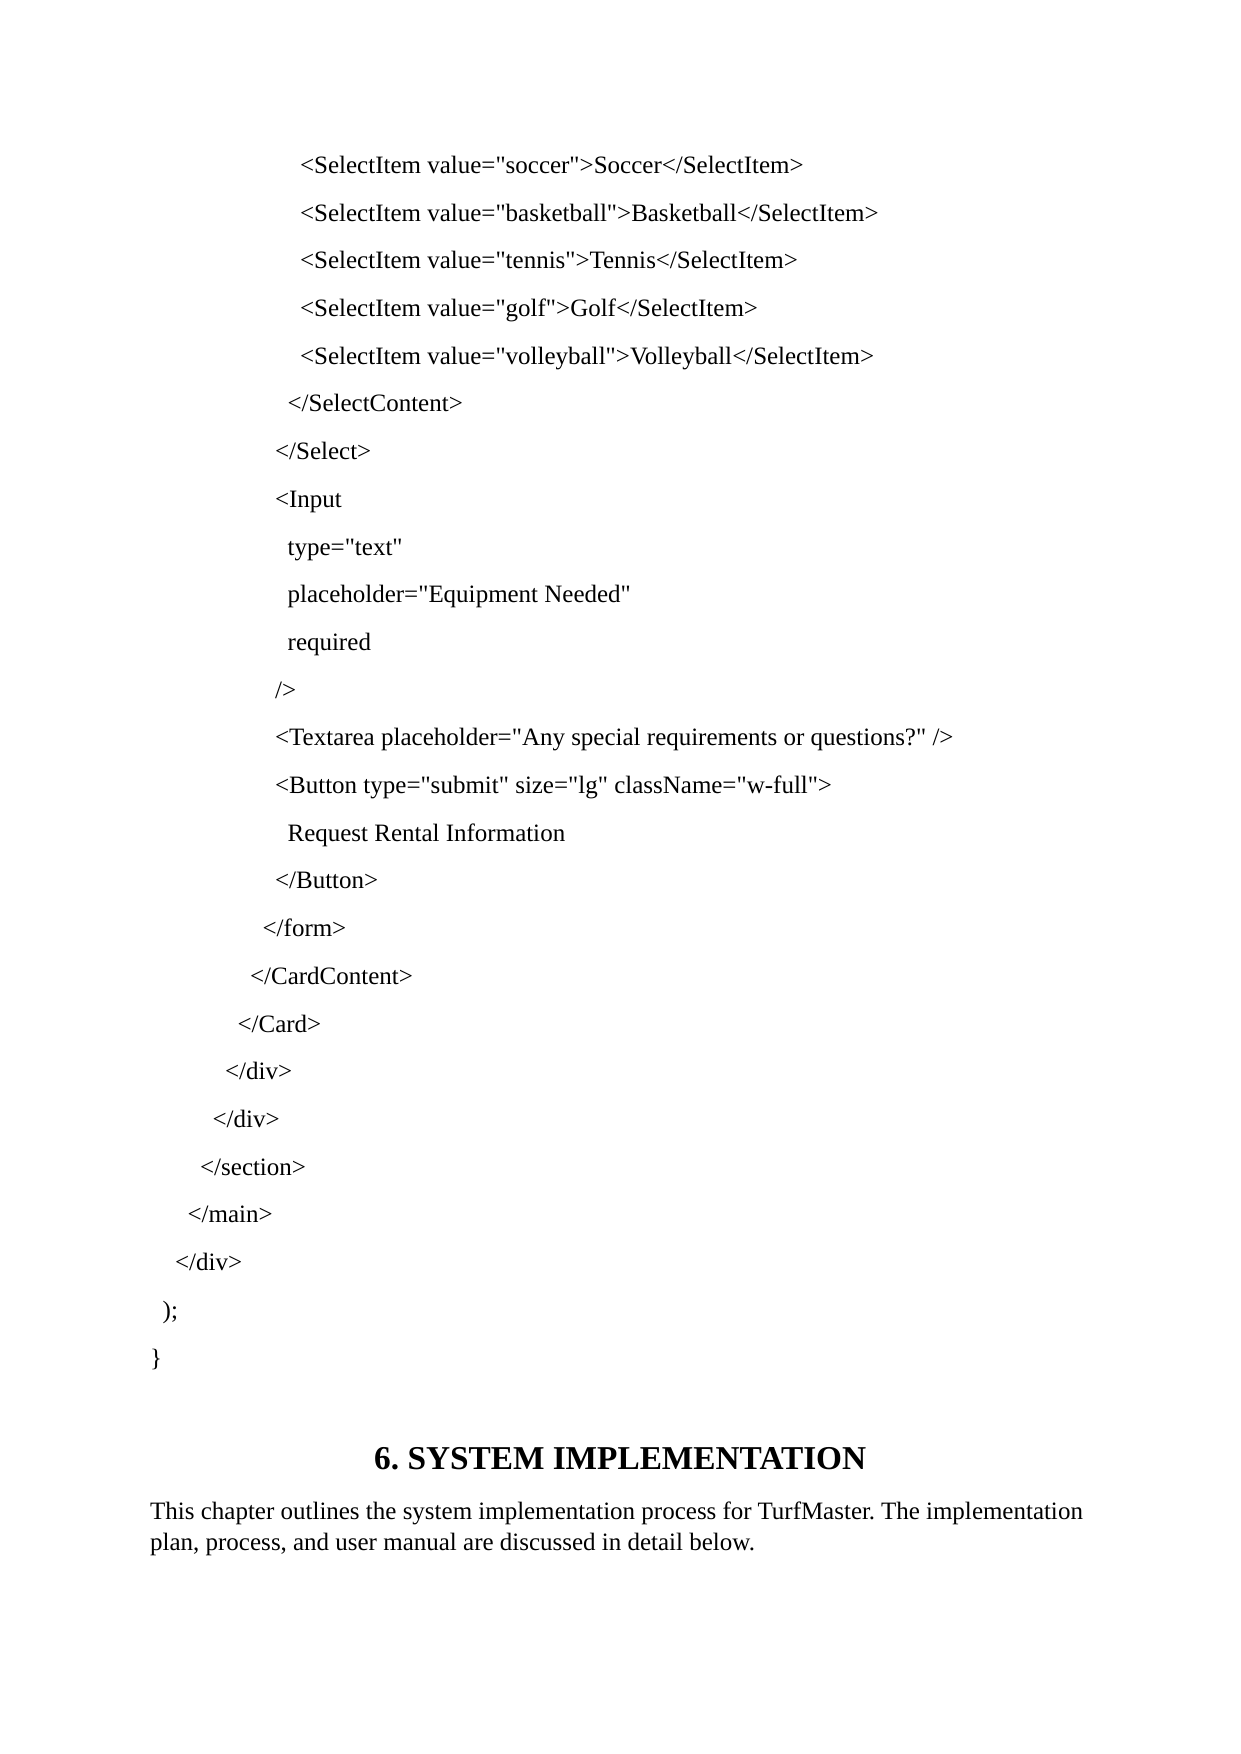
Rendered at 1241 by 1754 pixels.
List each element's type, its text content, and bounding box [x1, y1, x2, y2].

text 6. SYSTEM IMPLEMENTATION [150, 1438, 1090, 1476]
text </Button> [150, 866, 1090, 894]
text /> [150, 675, 1090, 703]
text </div> [150, 1104, 1090, 1133]
text </main> [150, 1199, 1090, 1228]
text </CardContent> [150, 961, 1090, 990]
text <Textarea placeholder="Any special requirements or questions?" /> [150, 722, 1090, 751]
text <Button type="submit" size="lg" className="w-full"> [150, 770, 1090, 799]
text This chapter outlines the system implementation process for TurfMaster. The implementation plan, process, and user manual are discussed in detail below. [150, 1496, 1090, 1556]
text </Card> [150, 1009, 1090, 1037]
text required [150, 627, 1090, 656]
text ); [150, 1295, 1090, 1324]
text <SelectItem value="soccer">Soccer</SelectItem> [150, 150, 1090, 179]
text placeholder="Equipment Needed" [150, 579, 1090, 608]
text } [150, 1343, 1090, 1371]
text type="text" [150, 532, 1090, 560]
text </div> [150, 1056, 1090, 1085]
text </div> [150, 1247, 1090, 1276]
text </SelectContent> [150, 388, 1090, 417]
text </Select> [150, 436, 1090, 465]
text <Input [150, 484, 1090, 513]
text <SelectItem value="tennis">Tennis</SelectItem> [150, 245, 1090, 274]
text Request Rental Information [150, 818, 1090, 847]
text <SelectItem value="golf">Golf</SelectItem> [150, 293, 1090, 322]
text <SelectItem value="basketball">Basketball</SelectItem> [150, 198, 1090, 226]
text </form> [150, 913, 1090, 942]
text </section> [150, 1152, 1090, 1181]
text <SelectItem value="volleyball">Volleyball</SelectItem> [150, 341, 1090, 369]
